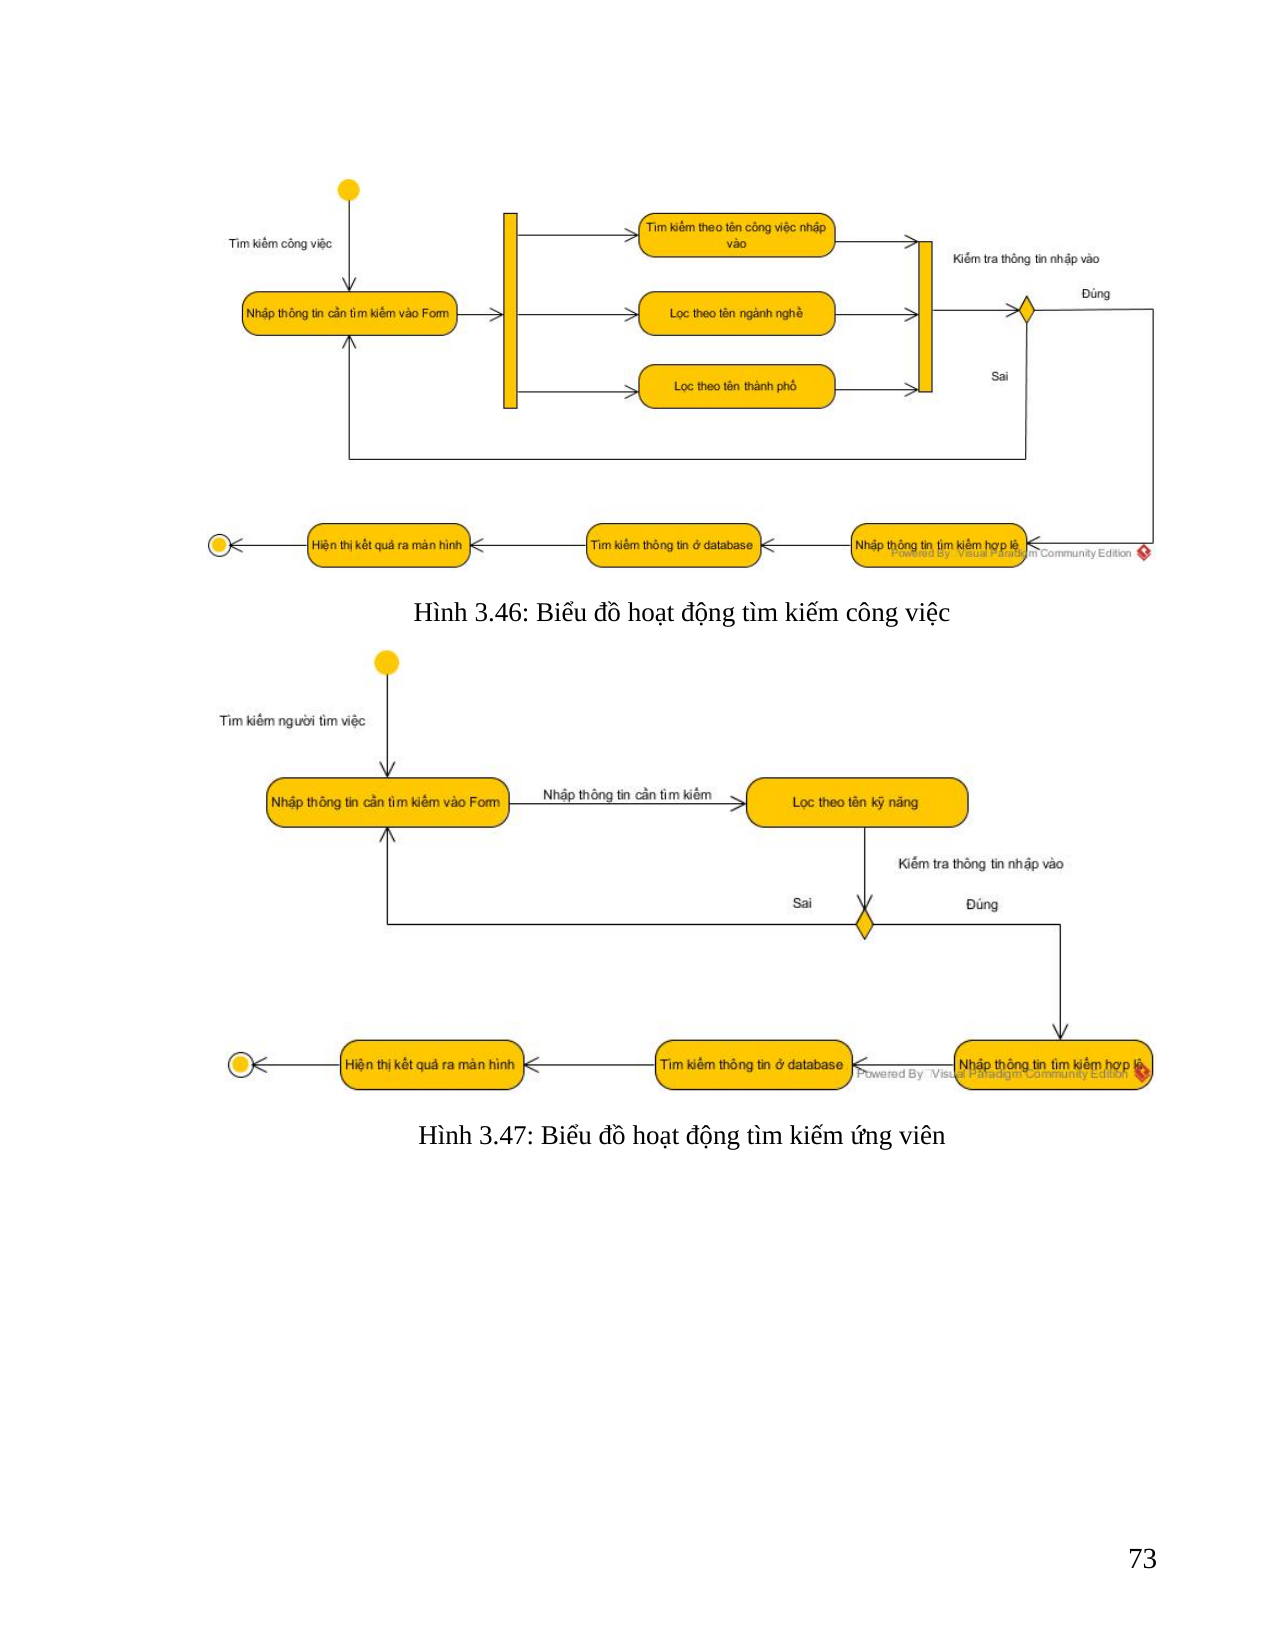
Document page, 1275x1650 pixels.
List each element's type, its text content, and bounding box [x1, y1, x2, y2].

picture [206, 177, 1157, 571]
picture [206, 648, 1157, 1094]
